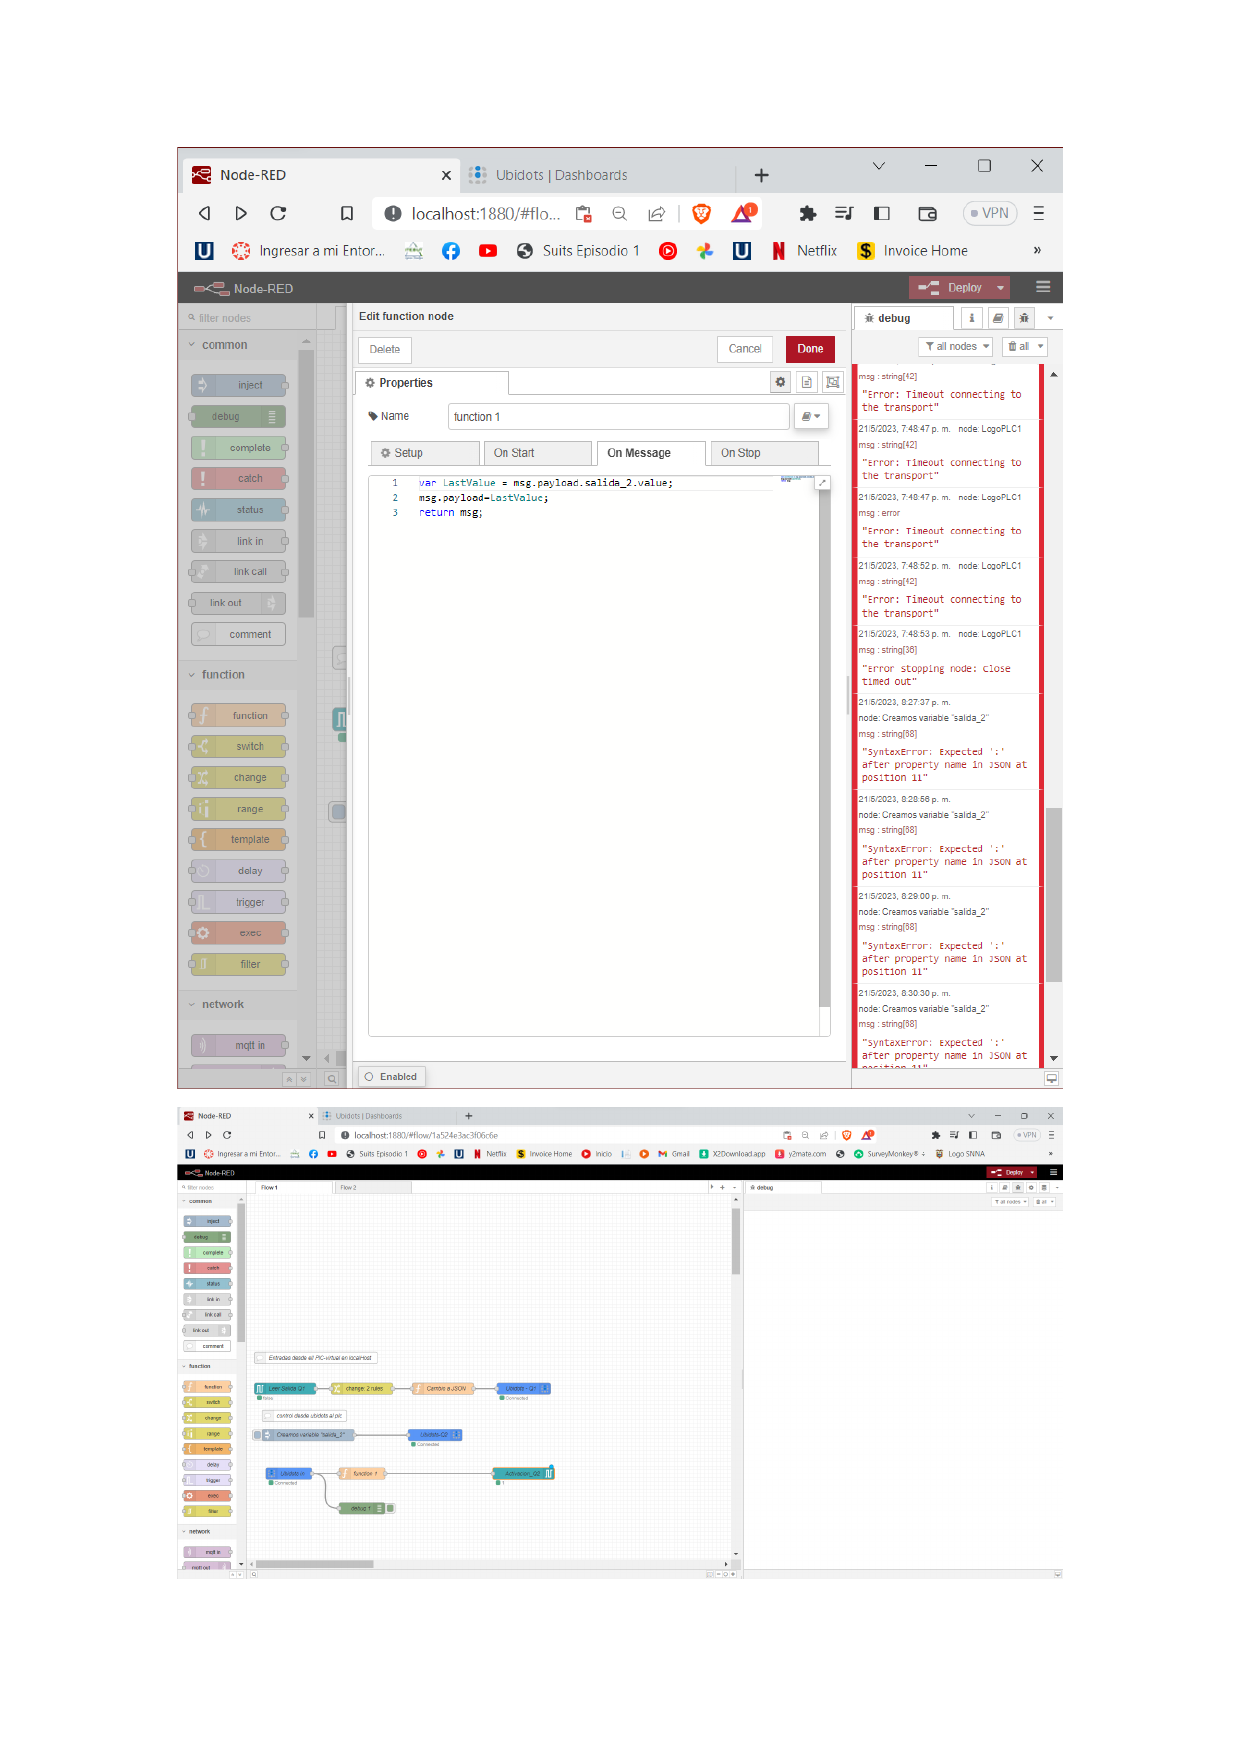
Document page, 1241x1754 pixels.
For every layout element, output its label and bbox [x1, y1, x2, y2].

picture [177, 147, 1063, 1089]
picture [177, 1107, 1063, 1579]
